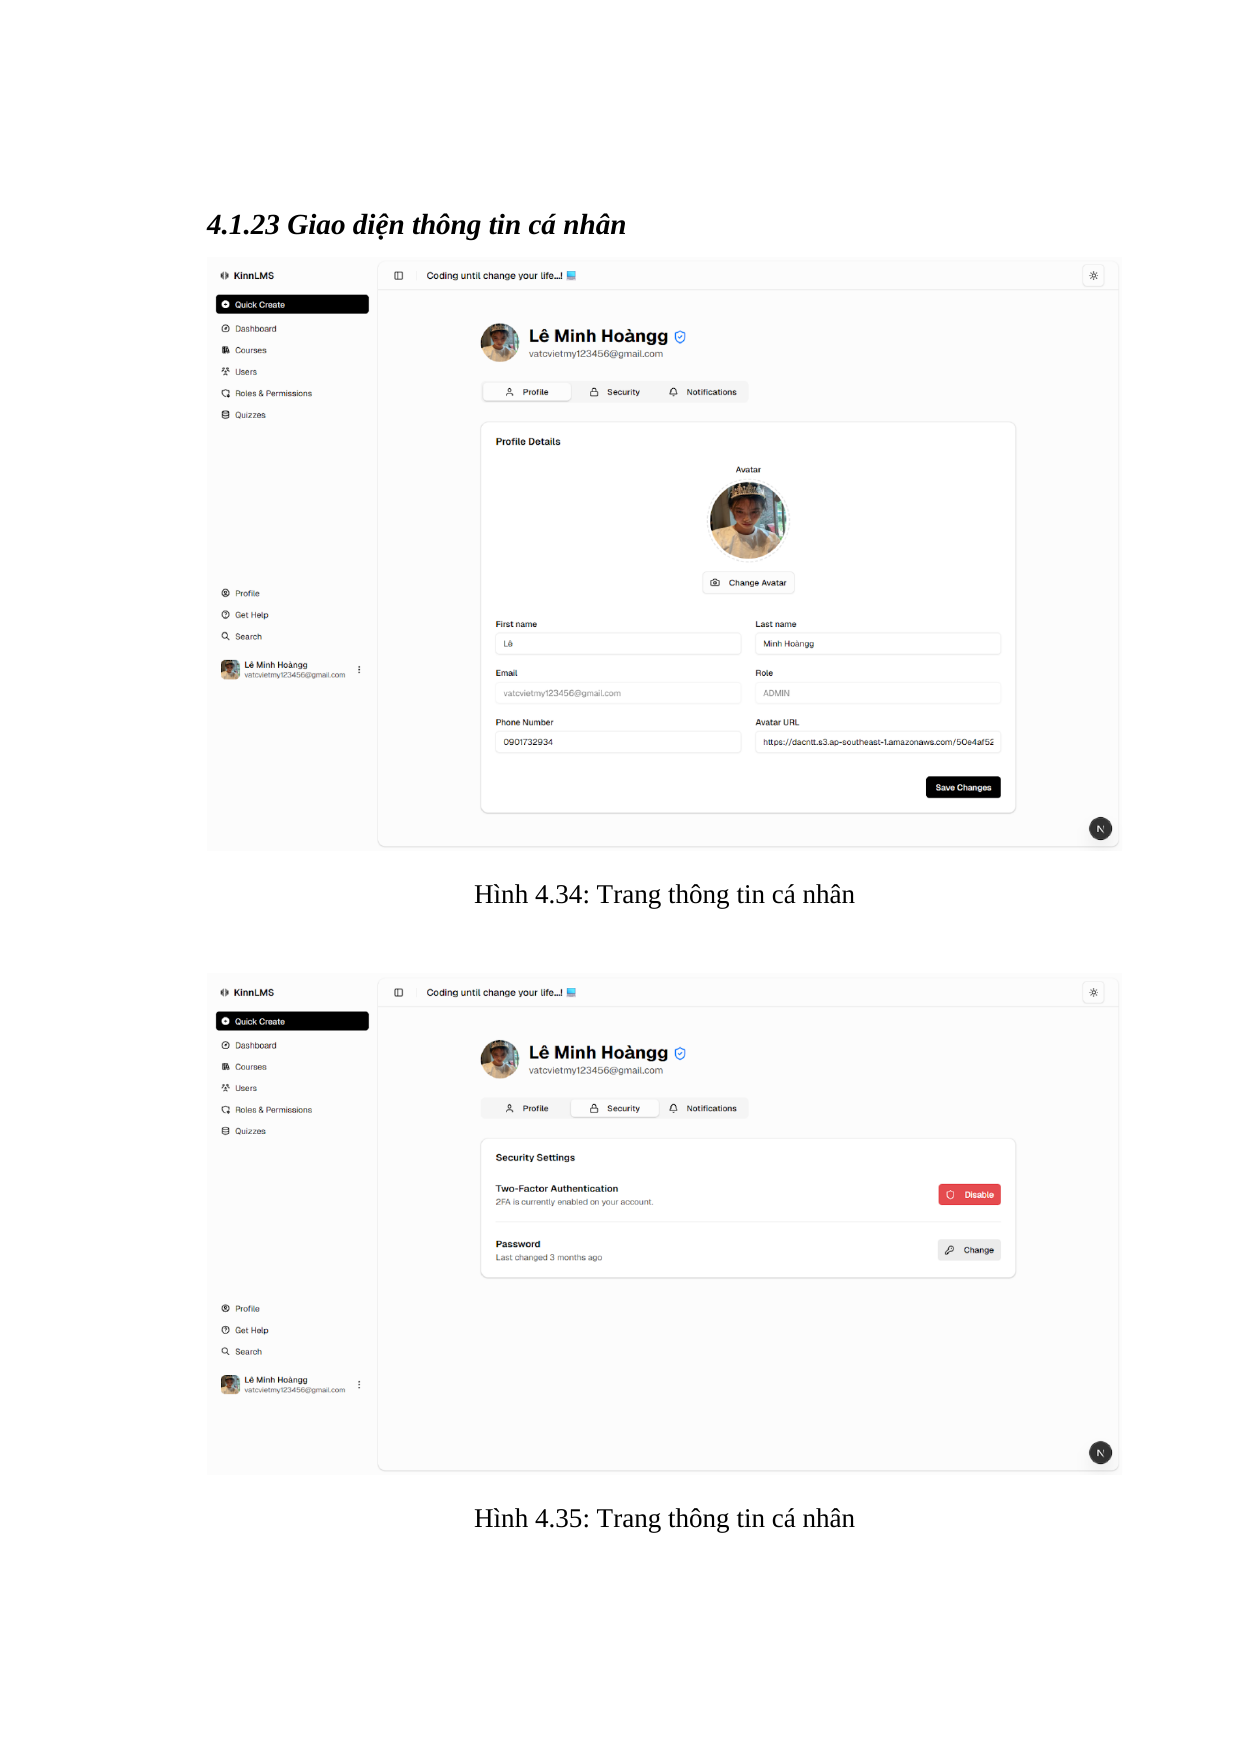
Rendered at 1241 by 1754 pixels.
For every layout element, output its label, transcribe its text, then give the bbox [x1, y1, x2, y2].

list Giao diện thông tin cá nhân [207, 207, 1122, 240]
picture [206, 973, 1123, 1475]
picture [206, 257, 1123, 851]
